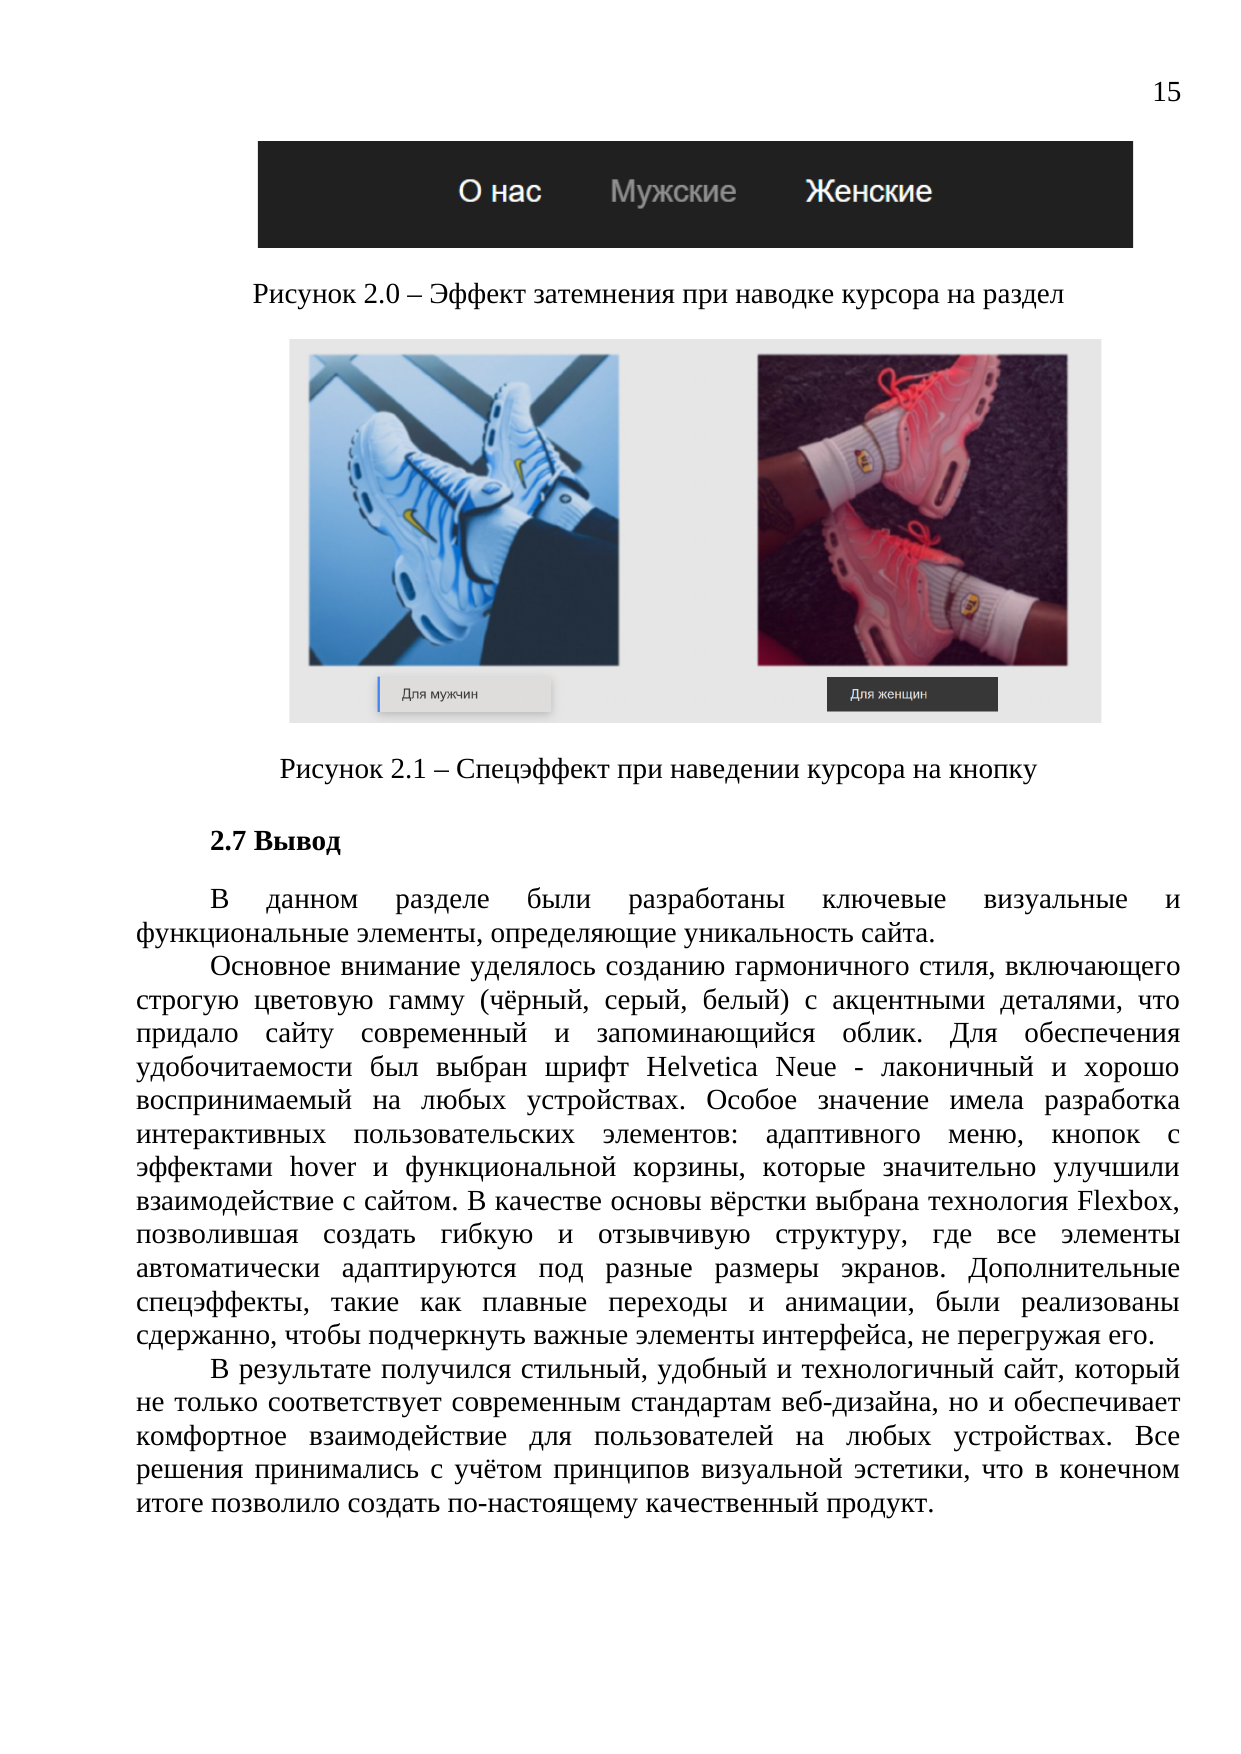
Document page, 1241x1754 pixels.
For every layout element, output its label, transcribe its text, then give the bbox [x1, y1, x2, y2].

picture [289, 339, 1102, 723]
text Основное внимание уделялось созданию гармоничного стиля, включающего строгую цветовую гамму (чёрный, серый, белый) с акцентными деталями, что придало сайту современный и запоминающийся облик. Для обеспечения удобочитаемости был выбран шрифт Helvetica Neue - лаконичный и хорошо воспринимаемый на любых устройствах. Особое значение имела разработка интерактивных пользовательских элементов: адаптивного меню, кнопок с эффектами hover и функциональной корзины, которые значительно улучшили взаимодействие с сайтом. В качестве основы вёрстки выбрана технология Flexbox, позволившая создать гибкую и отзывчивую структуру, где все элементы автоматически адаптируются под разные размеры экранов. Дополнительные спецэффекты, такие как плавные переходы и анимации, были реализованы сдержанно, чтобы подчеркнуть важные элементы интерфейса, не перегружая его. [136, 948, 1181, 1351]
text В результате получился стильный, удобный и технологичный сайт, который не только соответствует современным стандартам веб-дизайна, но и обеспечивает комфортное взаимодействие для пользователей на любых устройствах. Все решения принимались с учётом принципов визуальной эстетики, что в конечном итоге позволило создать по-настоящему качественный продукт. [136, 1351, 1181, 1518]
text В данном разделе были разработаны ключевые визуальные и функциональные элементы, определяющие уникальность сайта. [136, 881, 1181, 948]
text Рисунок 2.0 – Эффект затемнения при наводке курсора на раздел [136, 276, 1181, 310]
picture [257, 141, 1134, 248]
subtitle 2.7 Вывод [136, 823, 1181, 856]
text Рисунок 2.1 – Спецэффект при наведении курсора на кнопку [136, 752, 1181, 785]
